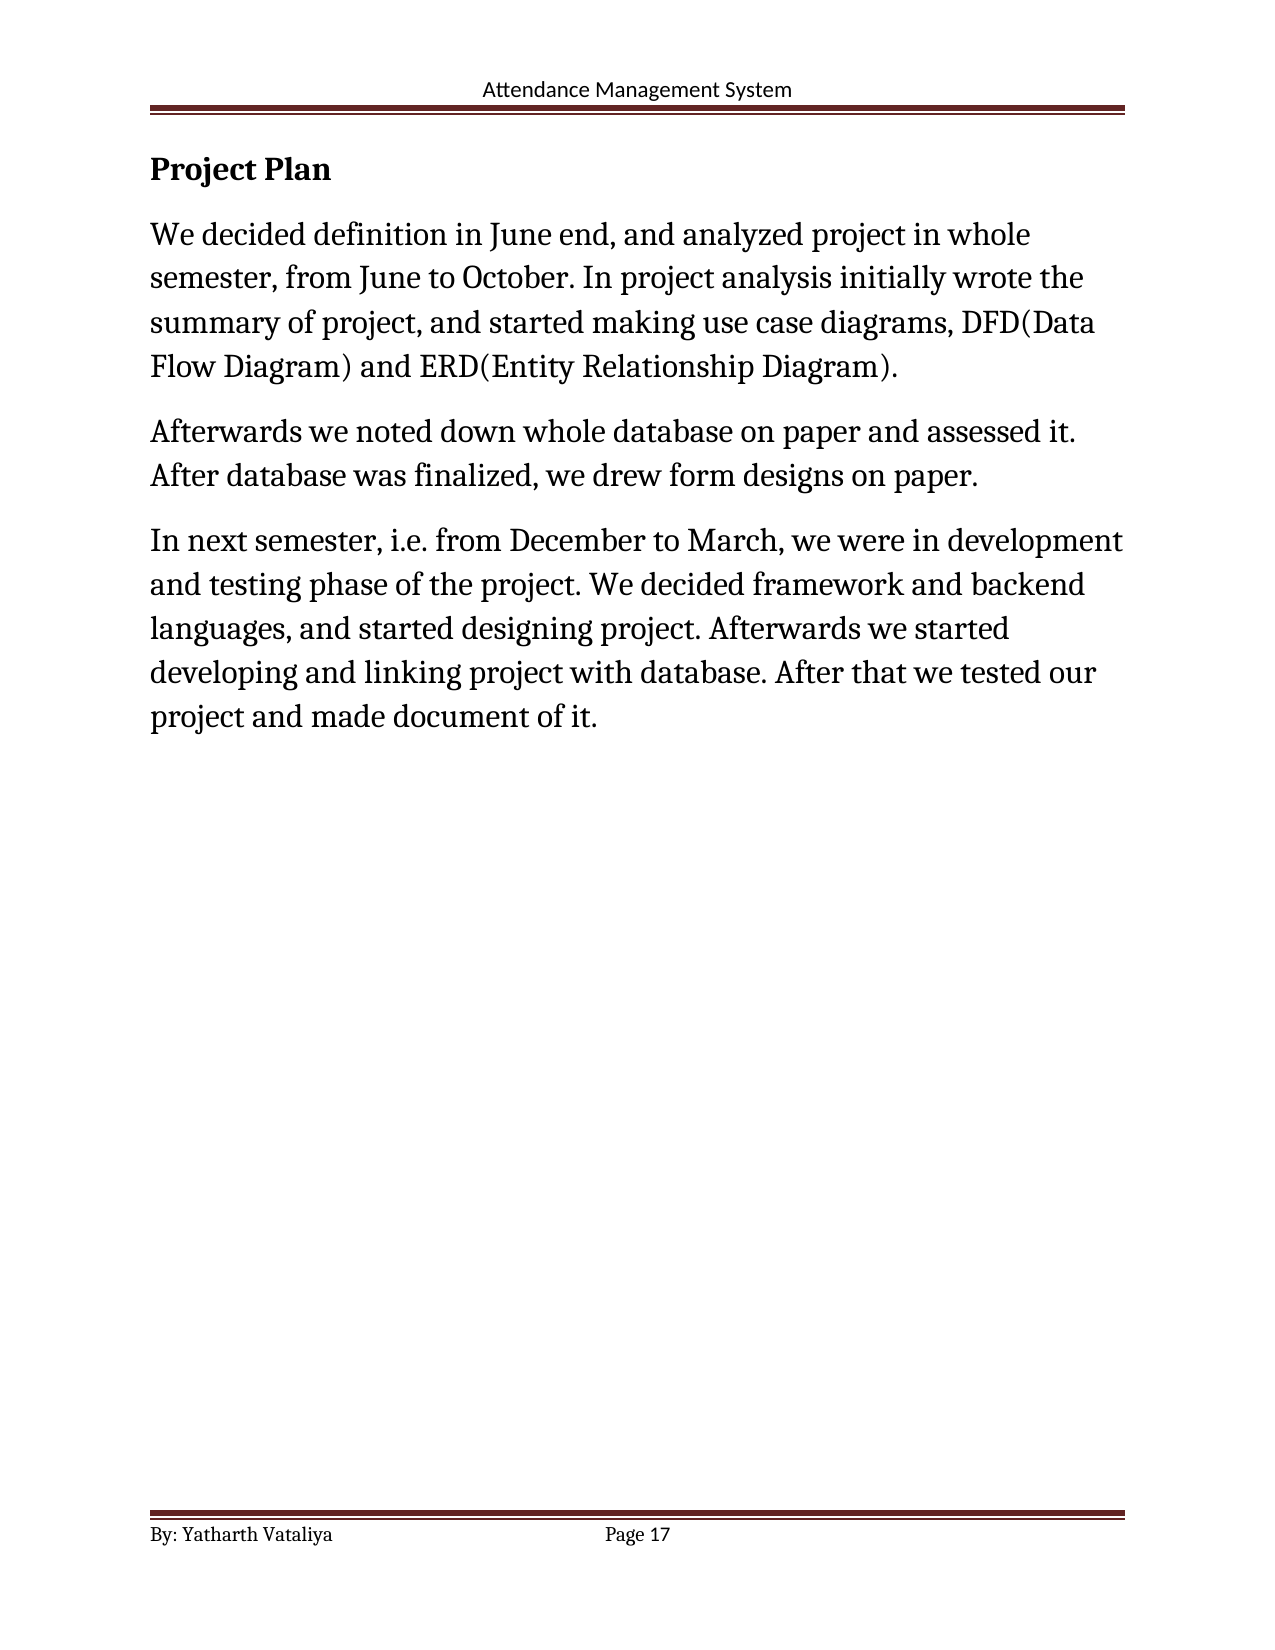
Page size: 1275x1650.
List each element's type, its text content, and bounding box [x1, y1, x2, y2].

text In next semester, i.e. from December to March, we were in development and testing phase of the project. We decided framework and backend languages, and started designing project. Afterwards we started developing and linking project with database. After that we tested our project and made document of it. [150, 521, 1125, 736]
text Project Plan [150, 150, 1125, 188]
text Afterwards we noted down whole database on paper and assessed it. After database was finalized, we drew form designs on paper. [150, 412, 1125, 494]
text We decided definition in June end, and analyzed project in whole semester, from June to October. In project analysis initially wrote the summary of project, and started making use case diagrams, DFD(Data Flow Diagram) and ERD(Entity Relationship Diagram). [150, 215, 1125, 385]
